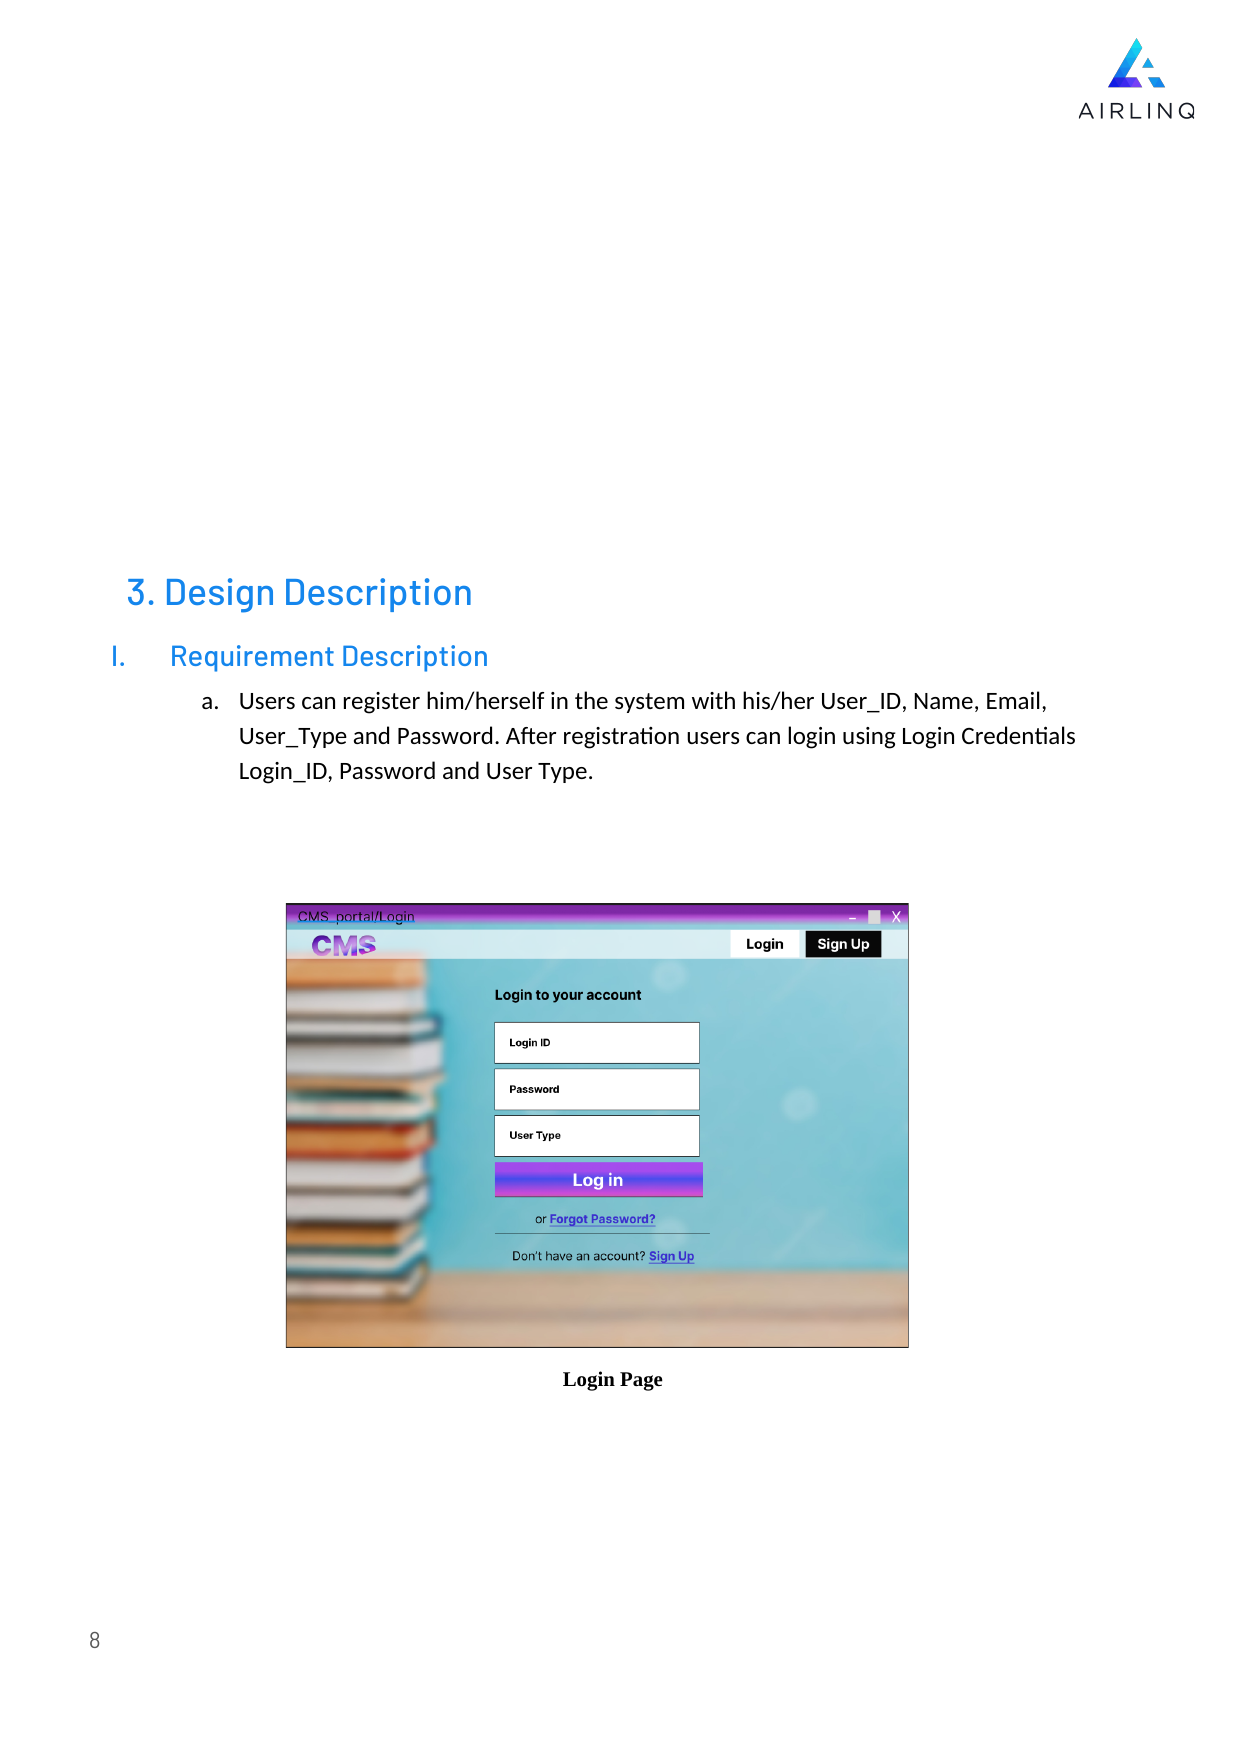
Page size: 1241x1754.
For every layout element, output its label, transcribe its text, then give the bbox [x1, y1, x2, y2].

picture [285, 903, 909, 1348]
list Users can register him/herself in the system with his/her User_ID, Name, Email, User_Type and Password. After registration users can login using Login Credentials Login_ID, Password and User Type. [201, 685, 1152, 786]
picture [1078, 38, 1195, 119]
text Login Page [89, 1367, 1152, 1391]
subtitle Design Description [126, 567, 1152, 612]
subtitle Requirement Description [126, 637, 1152, 672]
